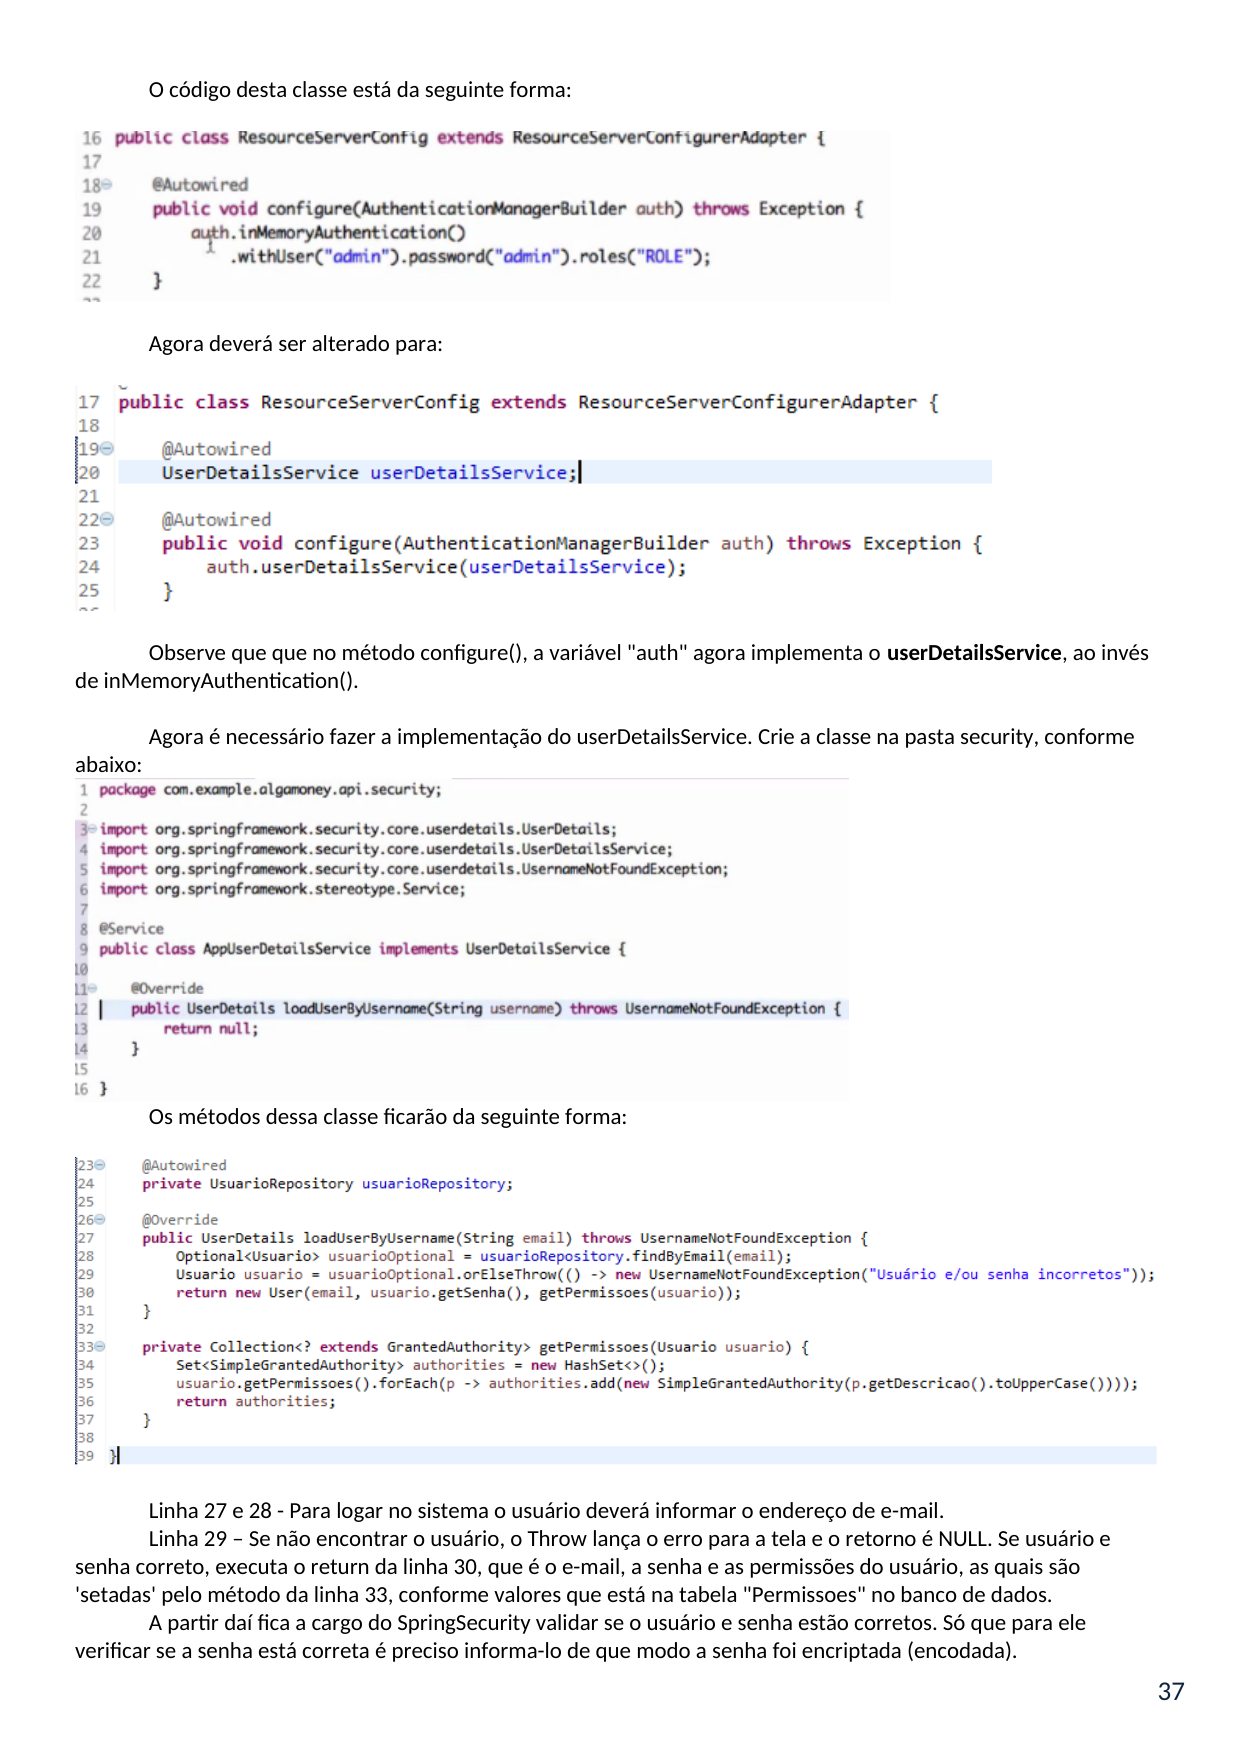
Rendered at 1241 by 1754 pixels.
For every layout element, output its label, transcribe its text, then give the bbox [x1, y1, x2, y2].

picture [75, 778, 849, 1102]
picture [75, 131, 891, 302]
text Agora deverá ser alterado para: [75, 329, 1165, 357]
text Observe que que no método configure(), a variável "auth" agora implementa o userDetailsService, ao invés de inMemoryAuthentication(). [75, 638, 1165, 694]
picture [75, 1157, 1157, 1468]
text Linha 27 e 28 - Para logar no sistema o usuário deverá informar o endereço de e-mail. [75, 1496, 1165, 1524]
text Os métodos dessa classe ficarão da seguinte forma: [75, 1102, 1165, 1130]
picture [75, 385, 993, 611]
text O código desta classe está da seguinte forma: [75, 75, 1165, 103]
text Agora é necessário fazer a implementação do userDetailsService. Crie a classe na pasta security, conforme abaixo: [75, 722, 1165, 778]
text Linha 29 – Se não encontrar o usuário, o Throw lança o erro para a tela e o retorno é NULL. Se usuário e senha correto, executa o return da linha 30, que é o e-mail, a senha e as permissões do usuário, as quais são 'setadas' pelo método da linha 33, conforme valores que está na tabela "Permissoes" no banco de dados. [75, 1524, 1165, 1608]
text A partir daí fica a cargo do SpringSecurity validar se o usuário e senha estão corretos. Só que para ele verificar se a senha está correta é preciso informa-lo de que modo a senha foi encriptada (encodada). [75, 1608, 1165, 1664]
